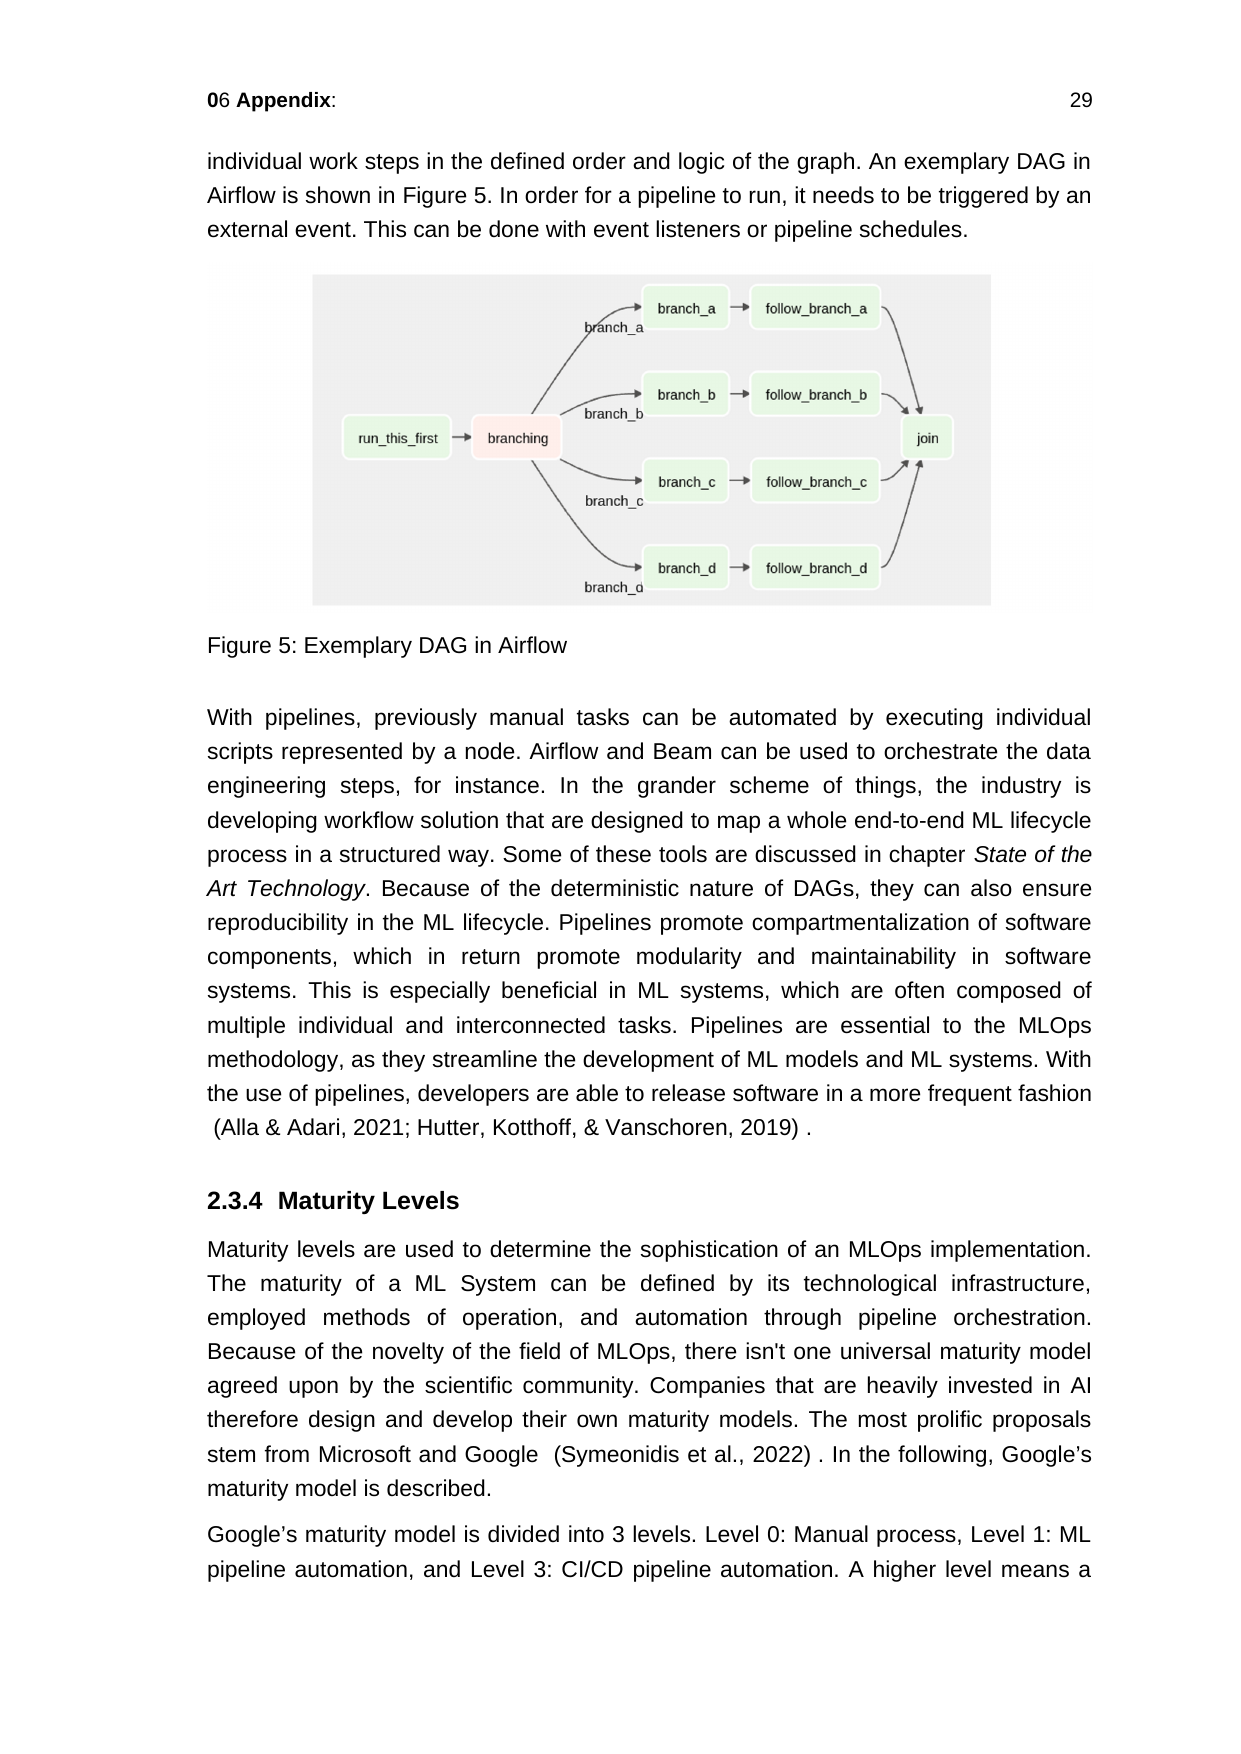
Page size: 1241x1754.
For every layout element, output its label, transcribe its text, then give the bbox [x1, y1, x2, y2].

picture [206, 262, 1093, 613]
text Figure 5: Exemplary DAG in Airflow [207, 632, 1092, 659]
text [207, 148, 1092, 243]
subtitle Maturity Levels [207, 1186, 1092, 1214]
text Maturity levels are used to determine the sophistication of an MLOps implementation. The maturity of a ML System can be defined by its technological infrastructure, employed methods of operation, and automation through pipeline orchestration. Because of the novelty of the field of MLOps, there isn't one universal maturity model agreed upon by the scientific community. Companies that are heavily invested in AI therefore design and develop their own maturity models. The most prolific proposals stem from Microsoft and Google . In the following, Google’s maturity model is described. [207, 1236, 1092, 1501]
text With pipelines, previously manual tasks can be automated by executing individual scripts represented by a node. Airflow and Beam can be used to orchestrate the data engineering steps, for instance. In the grander scheme of things, the industry is developing workflow solution that are designed to map a whole end-to-end ML lifecycle process in a structured way. Some of these tools are discussed in chapter State of the Art Technology. Because of the deterministic nature of DAGs, they can also ensure reproducibility in the ML lifecycle. Pipelines promote compartmentalization of software components, which in return promote modularity and maintainability in software systems. This is especially beneficial in ML systems, which are often composed of multiple individual and interconnected tasks. Pipelines are essential to the MLOps methodology, as they streamline the development of ML models and ML systems. With the use of pipelines, developers are able to release software in a more frequent fashion . [207, 704, 1092, 1141]
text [207, 1521, 1092, 1582]
